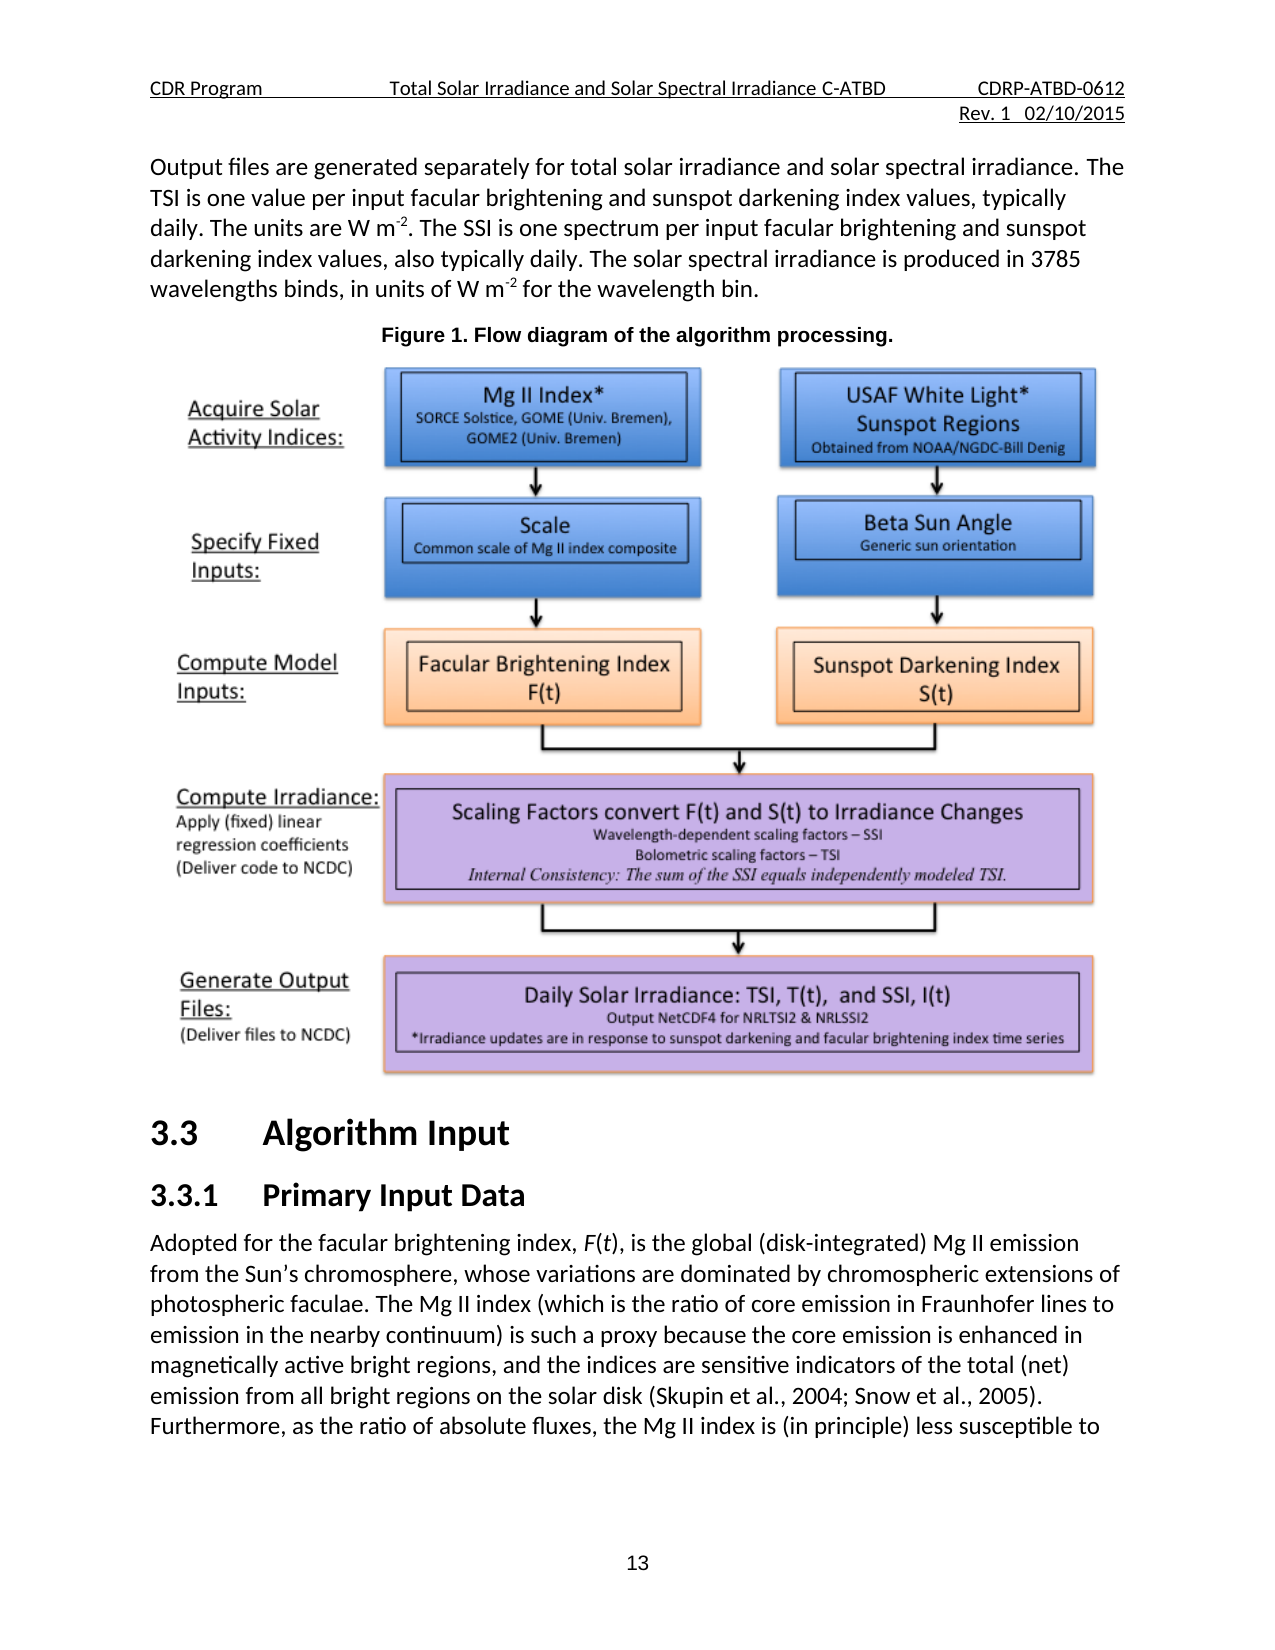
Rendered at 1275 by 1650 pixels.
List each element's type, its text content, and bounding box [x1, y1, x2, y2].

subtitle Algorithm Input [150, 1109, 1125, 1155]
picture [150, 359, 1125, 1091]
text Output files are generated separately for total solar irradiance and solar spectral irradiance. The TSI is one value per input facular brightening and sunspot darkening index values, typically daily. The units are W m-2. The SSI is one spectrum per input facular brightening and sunspot darkening index values, also typically daily. The solar spectral irradiance is produced in 3785 wavelengths binds, in units of W m-2 for the wavelength bin. [150, 151, 1125, 304]
subtitle Primary Input Data [150, 1174, 1125, 1215]
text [150, 1227, 1125, 1441]
text Figure 1. Flow diagram of the algorithm processing. [300, 323, 975, 347]
